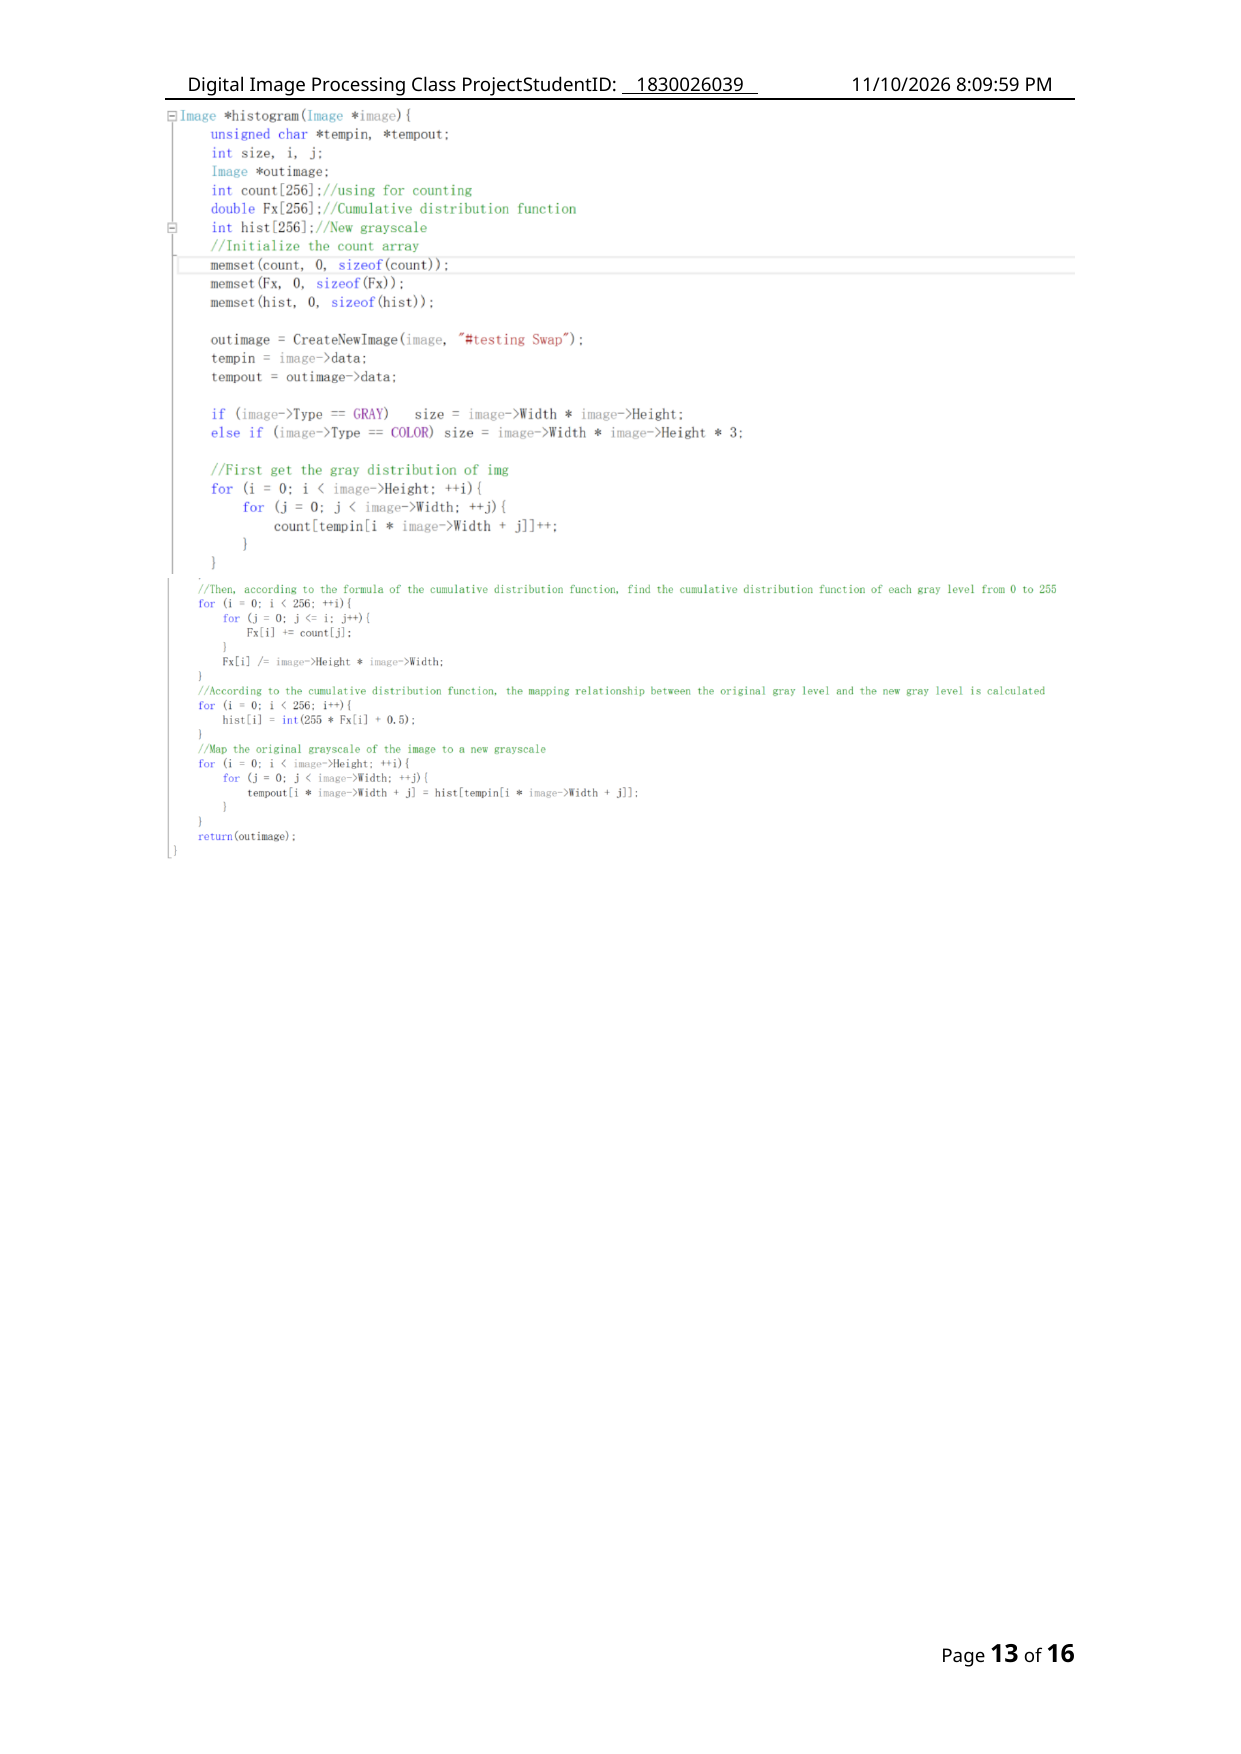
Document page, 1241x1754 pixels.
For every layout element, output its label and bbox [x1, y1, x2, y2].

picture [165, 106, 1075, 574]
picture [165, 578, 1075, 864]
